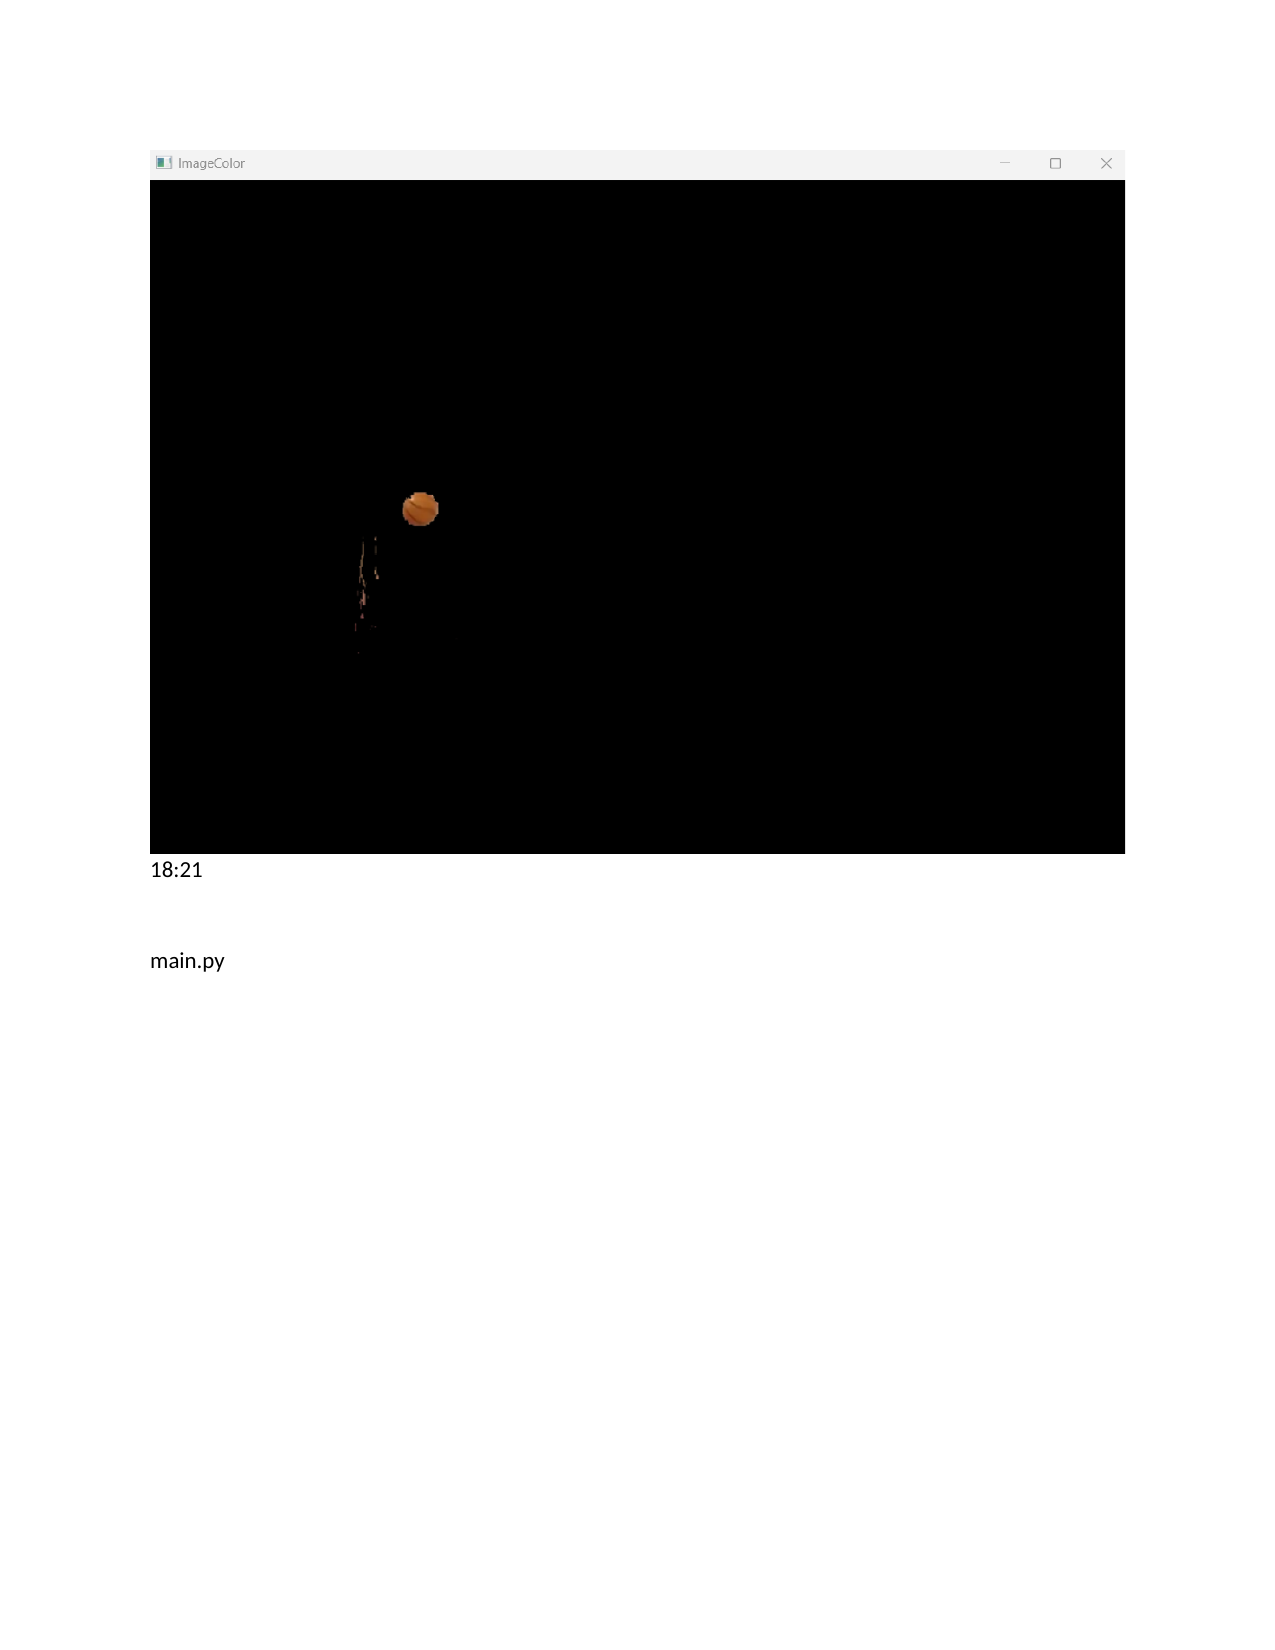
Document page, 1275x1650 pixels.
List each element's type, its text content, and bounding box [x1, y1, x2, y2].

picture [150, 150, 1125, 854]
text main.py [150, 946, 1125, 974]
text 18:21 [150, 856, 1125, 883]
